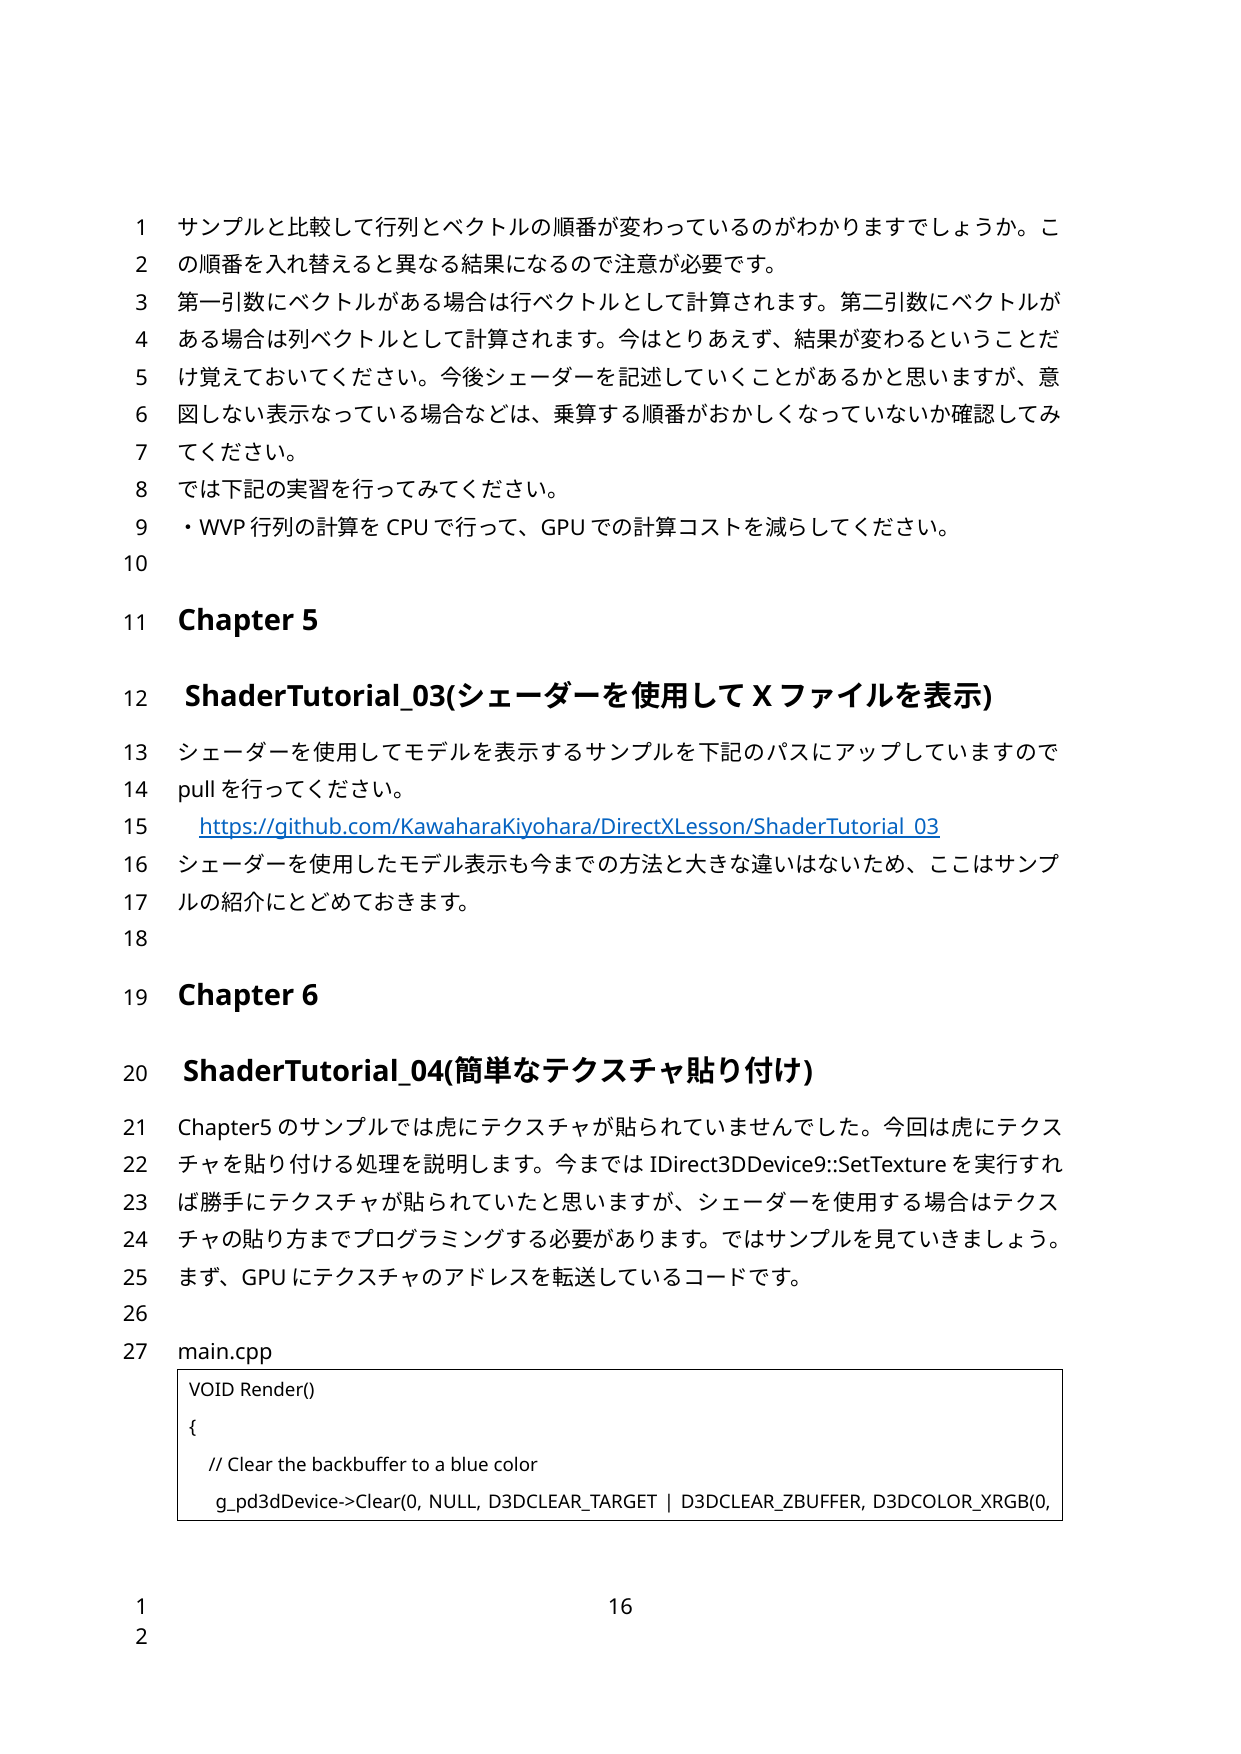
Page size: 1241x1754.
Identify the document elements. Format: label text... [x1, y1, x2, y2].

text Chapter 5 [177, 582, 1063, 657]
text https://github.com/KawaharaKiyohara/DirectXLesson/ShaderTutorial_03 [177, 807, 1063, 844]
text ShaderTutorial_03(シェーダーを使用してXファイルを表示) [177, 657, 1063, 732]
text main.cpp [177, 1332, 1063, 1369]
text 第一引数にベクトルがある場合は行ベクトルとして計算されます。第二引数にベクトルがある場合は列ベクトルとして計算されます。今はとりあえず、結果が変わるということだけ覚えておいてください。今後シェーダーを記述していくことがあるかと思いますが、意図しない表示なっている場合などは、乗算する順番がおかしくなっていないか確認してみてください。 [177, 282, 1063, 469]
text Chapter5のサンプルでは虎にテクスチャが貼られていませんでした。今回は虎にテクスチャを貼り付ける処理を説明します。今まではIDirect3DDevice9::SetTextureを実行すれば勝手にテクスチャが貼られていたと思いますが、シェーダーを使用する場合はテクスチャの貼り方までプログラミングする必要があります。ではサンプルを見ていきましょう。 [177, 1107, 1063, 1257]
text まず、GPUにテクスチャのアドレスを転送しているコードです。 [177, 1257, 1063, 1294]
text シェーダーを使用したモデル表示も今までの方法と大きな違いはないため、ここはサンプルの紹介にとどめておきます。 [177, 844, 1063, 919]
text シェーダーを使用してモデルを表示するサンプルを下記のパスにアップしていますのでpullを行ってください。 [177, 732, 1063, 807]
text では下記の実習を行ってみてください。 [177, 469, 1063, 507]
text ・WVP行列の計算をCPUで行って、GPUでの計算コストを減らしてください。 [177, 507, 1063, 544]
text ShaderTutorial_04(簡単なテクスチャ貼り付け) [177, 1032, 1063, 1107]
text サンプルと比較して行列とベクトルの順番が変わっているのがわかりますでしょうか。この順番を入れ替えると異なる結果になるので注意が必要です。 [177, 207, 1063, 282]
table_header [178, 1370, 1062, 1520]
text Chapter 6 [177, 957, 1063, 1032]
